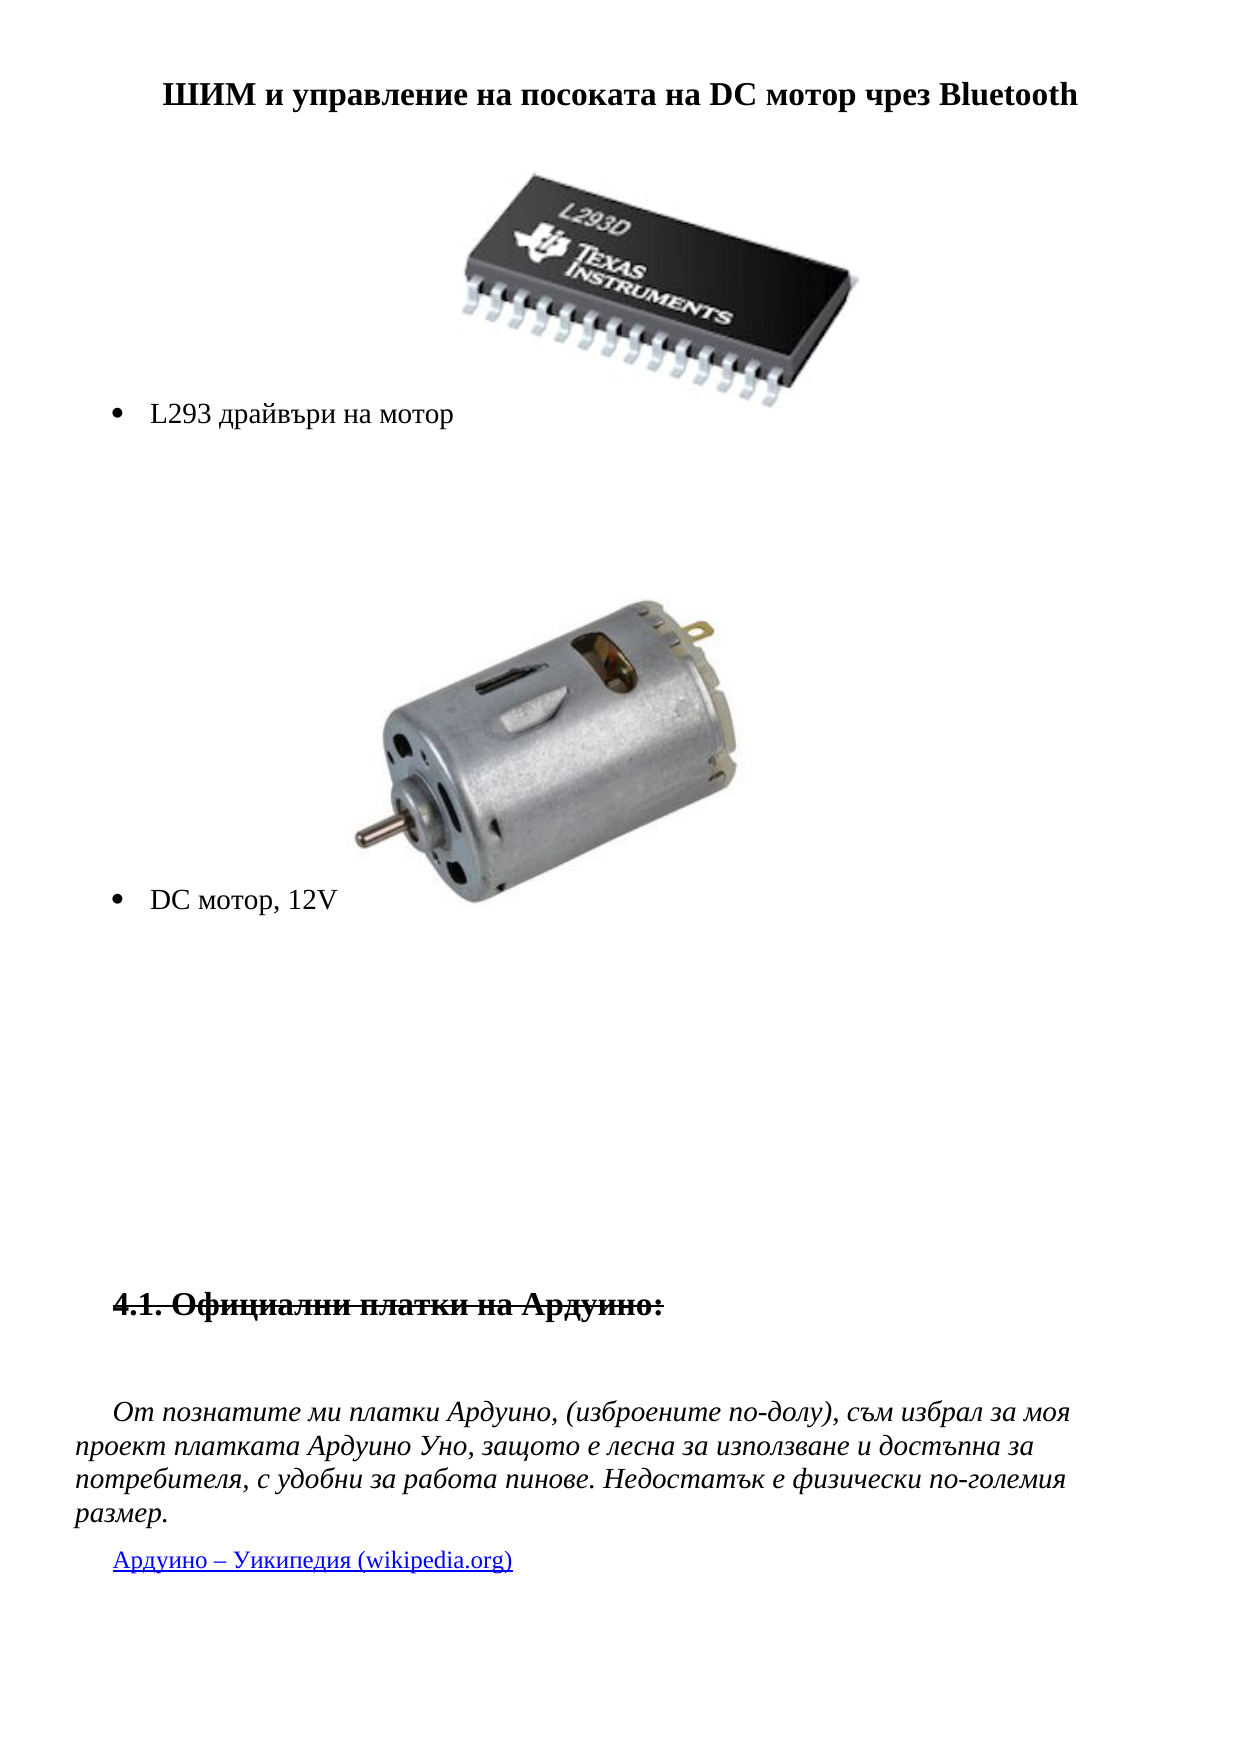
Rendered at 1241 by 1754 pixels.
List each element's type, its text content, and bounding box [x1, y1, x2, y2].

picture [344, 597, 747, 910]
text От познатите ми платки Ардуино, (изброените по-долу), съм избрал за моя проект платката Ардуино Уно, защото е лесна за използване и достъпна за потребителя, с удобни за работа пинове. Недостатък е физически по-големия размер. [75, 1394, 1165, 1528]
text 4.1. Официални платки на Ардуино: [75, 1284, 1165, 1323]
picture [461, 157, 859, 424]
text Ардуино – Уикипедия (wikipedia.org) [75, 1545, 1165, 1574]
